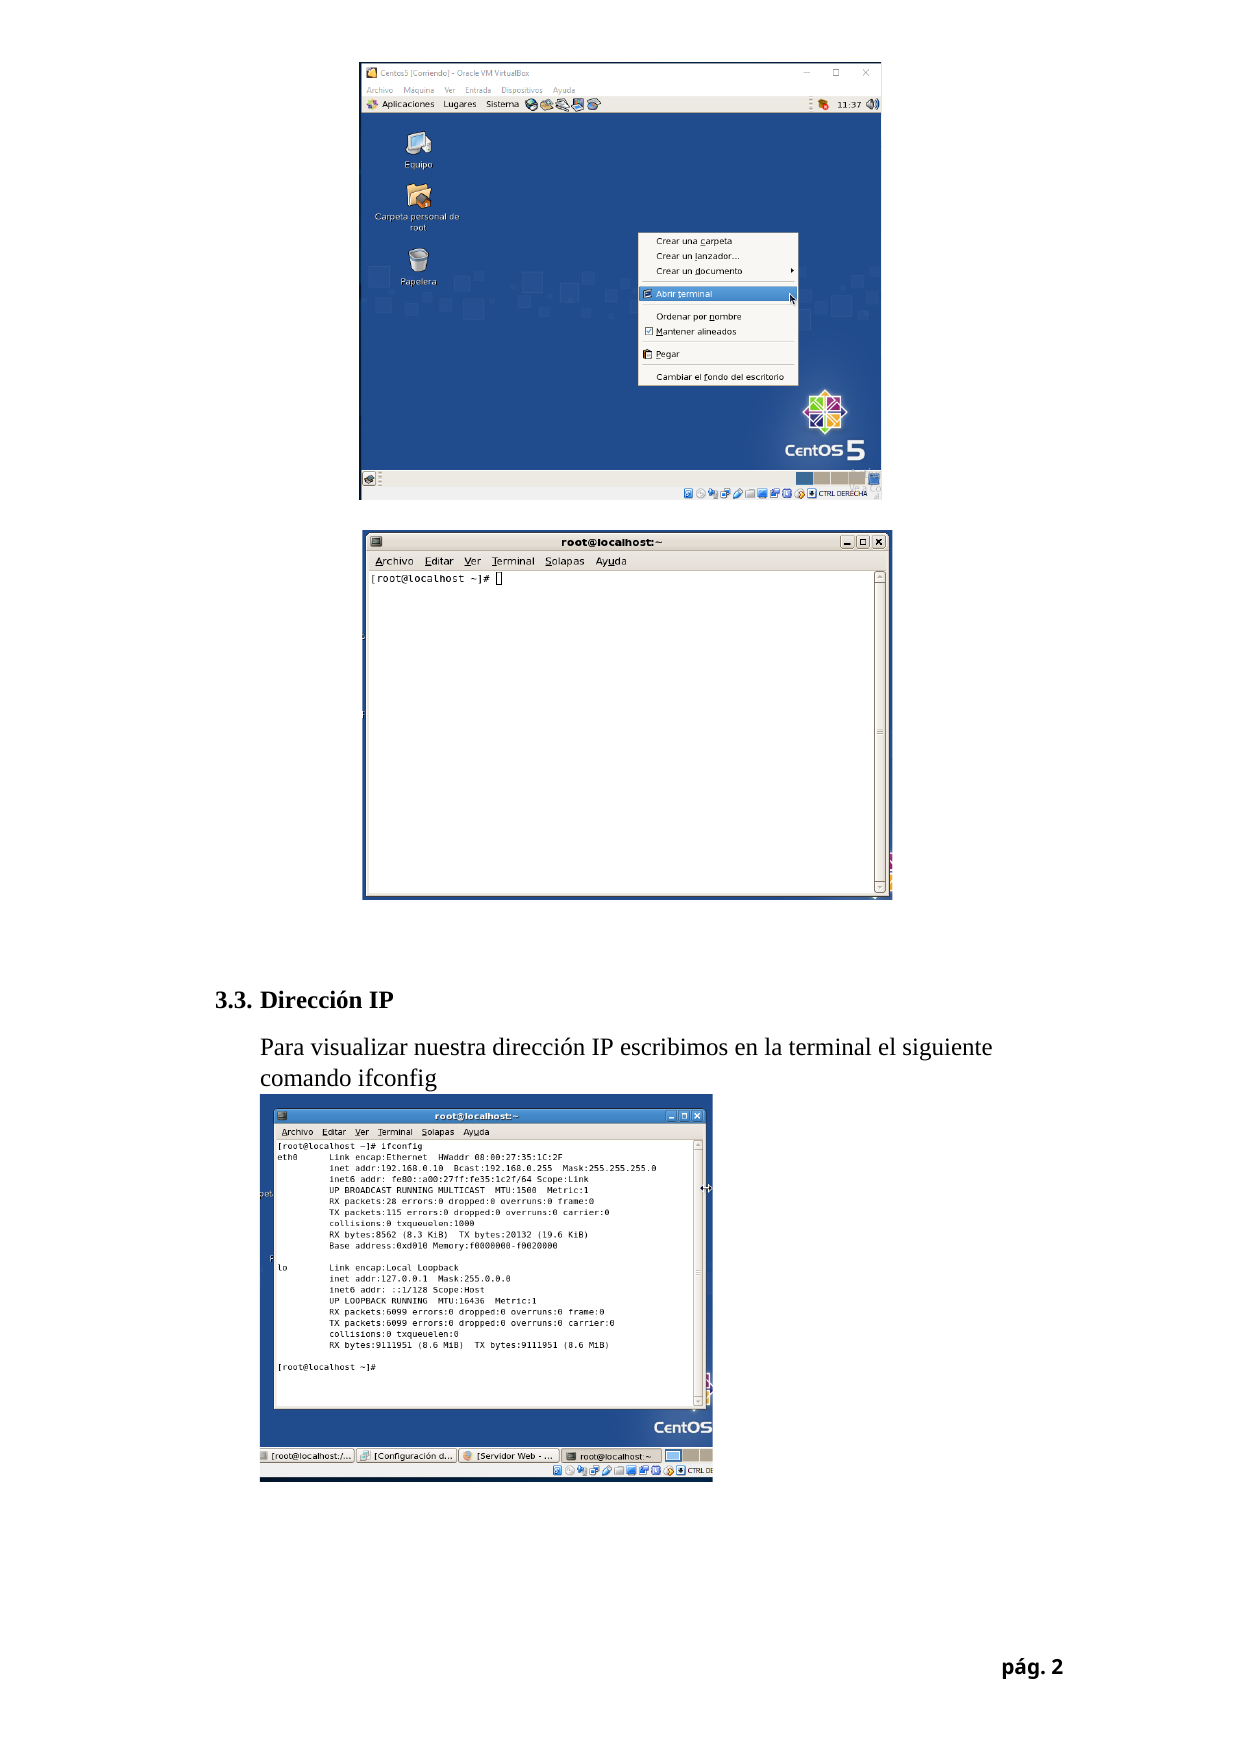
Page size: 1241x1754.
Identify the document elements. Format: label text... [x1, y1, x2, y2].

picture [259, 1094, 713, 1482]
list Dirección IP [215, 985, 1063, 1013]
picture [359, 62, 882, 500]
picture [362, 530, 893, 900]
